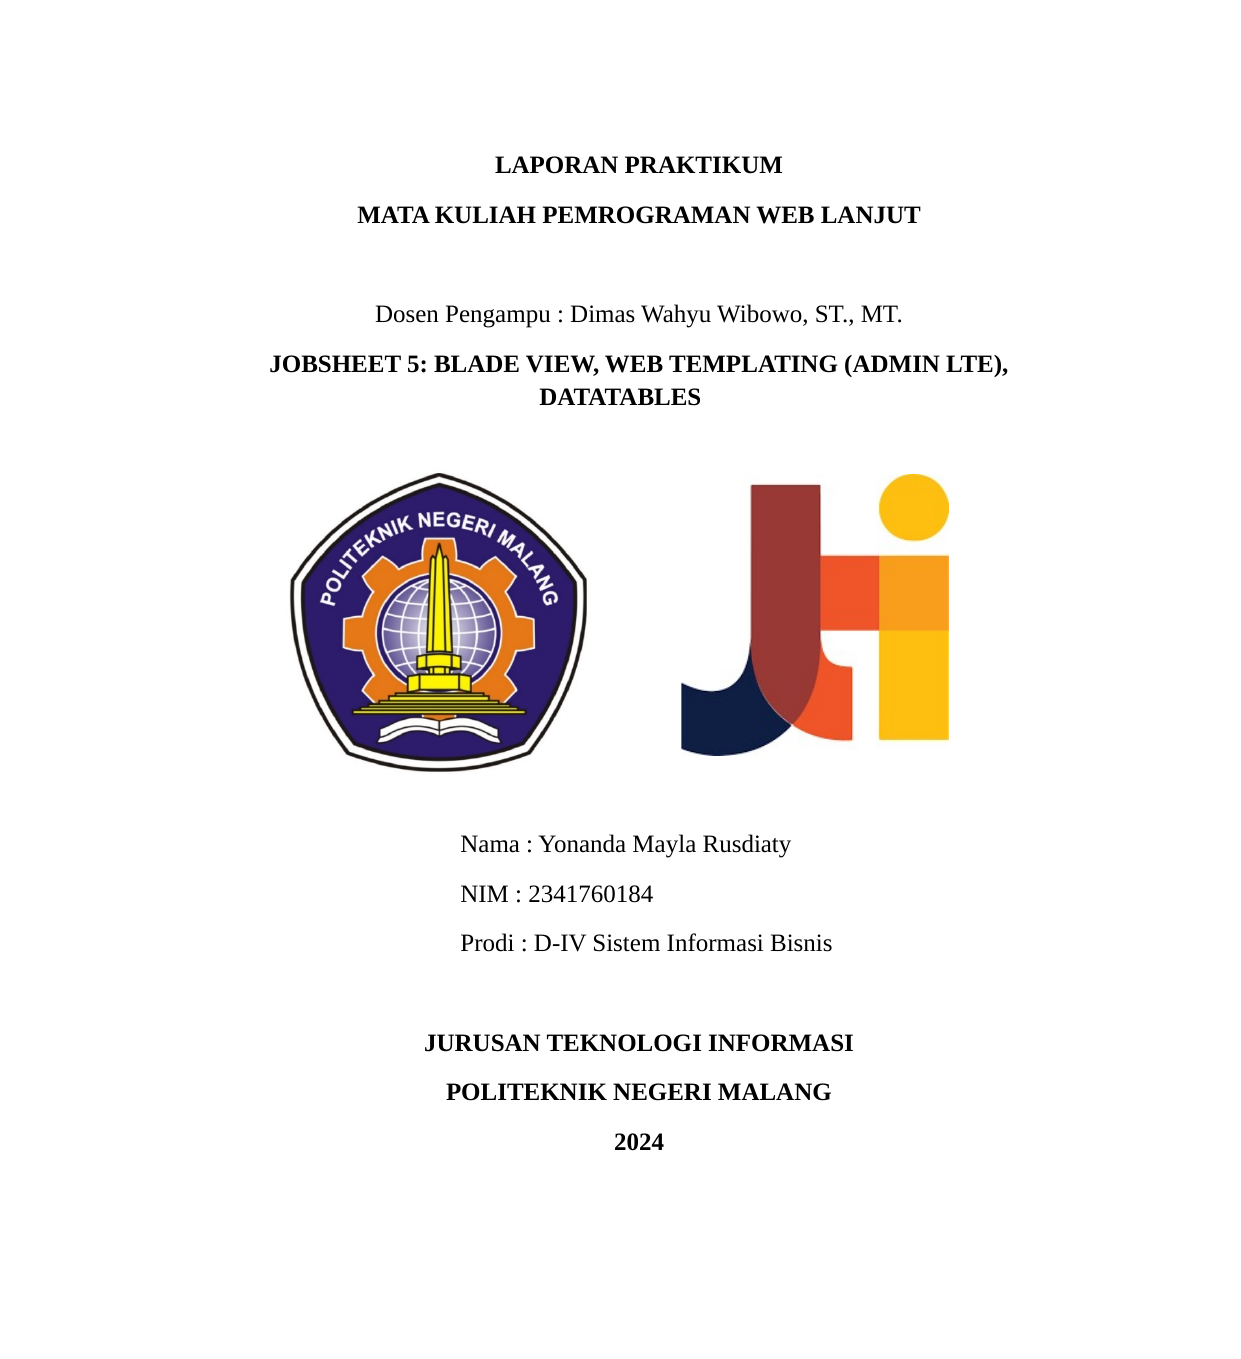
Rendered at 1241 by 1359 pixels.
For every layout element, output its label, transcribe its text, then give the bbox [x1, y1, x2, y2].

text Prodi : D-IV Sistem Informasi Bisnis [150, 928, 1090, 957]
text LAPORAN PRAKTIKUM [150, 150, 1090, 179]
text Dosen Pengampu : Dimas Wahyu Wibowo, ST., MT. [150, 299, 1090, 328]
text NIM : 2341760184 [150, 879, 1090, 907]
text 2024 [150, 1127, 1090, 1156]
text MATA KULIAH PEMROGRAMAN WEB LANJUT [150, 200, 1090, 228]
text JOBSHEET 5: BLADE VIEW, WEB TEMPLATING (ADMIN LTE), DATATABLES [150, 349, 1090, 411]
picture [205, 446, 671, 795]
picture [681, 474, 949, 756]
text JURUSAN TEKNOLOGI INFORMASI [150, 1028, 1090, 1056]
text POLITEKNIK NEGERI MALANG [150, 1077, 1090, 1106]
text Nama : Yonanda Mayla Rusdiaty [150, 829, 1090, 858]
